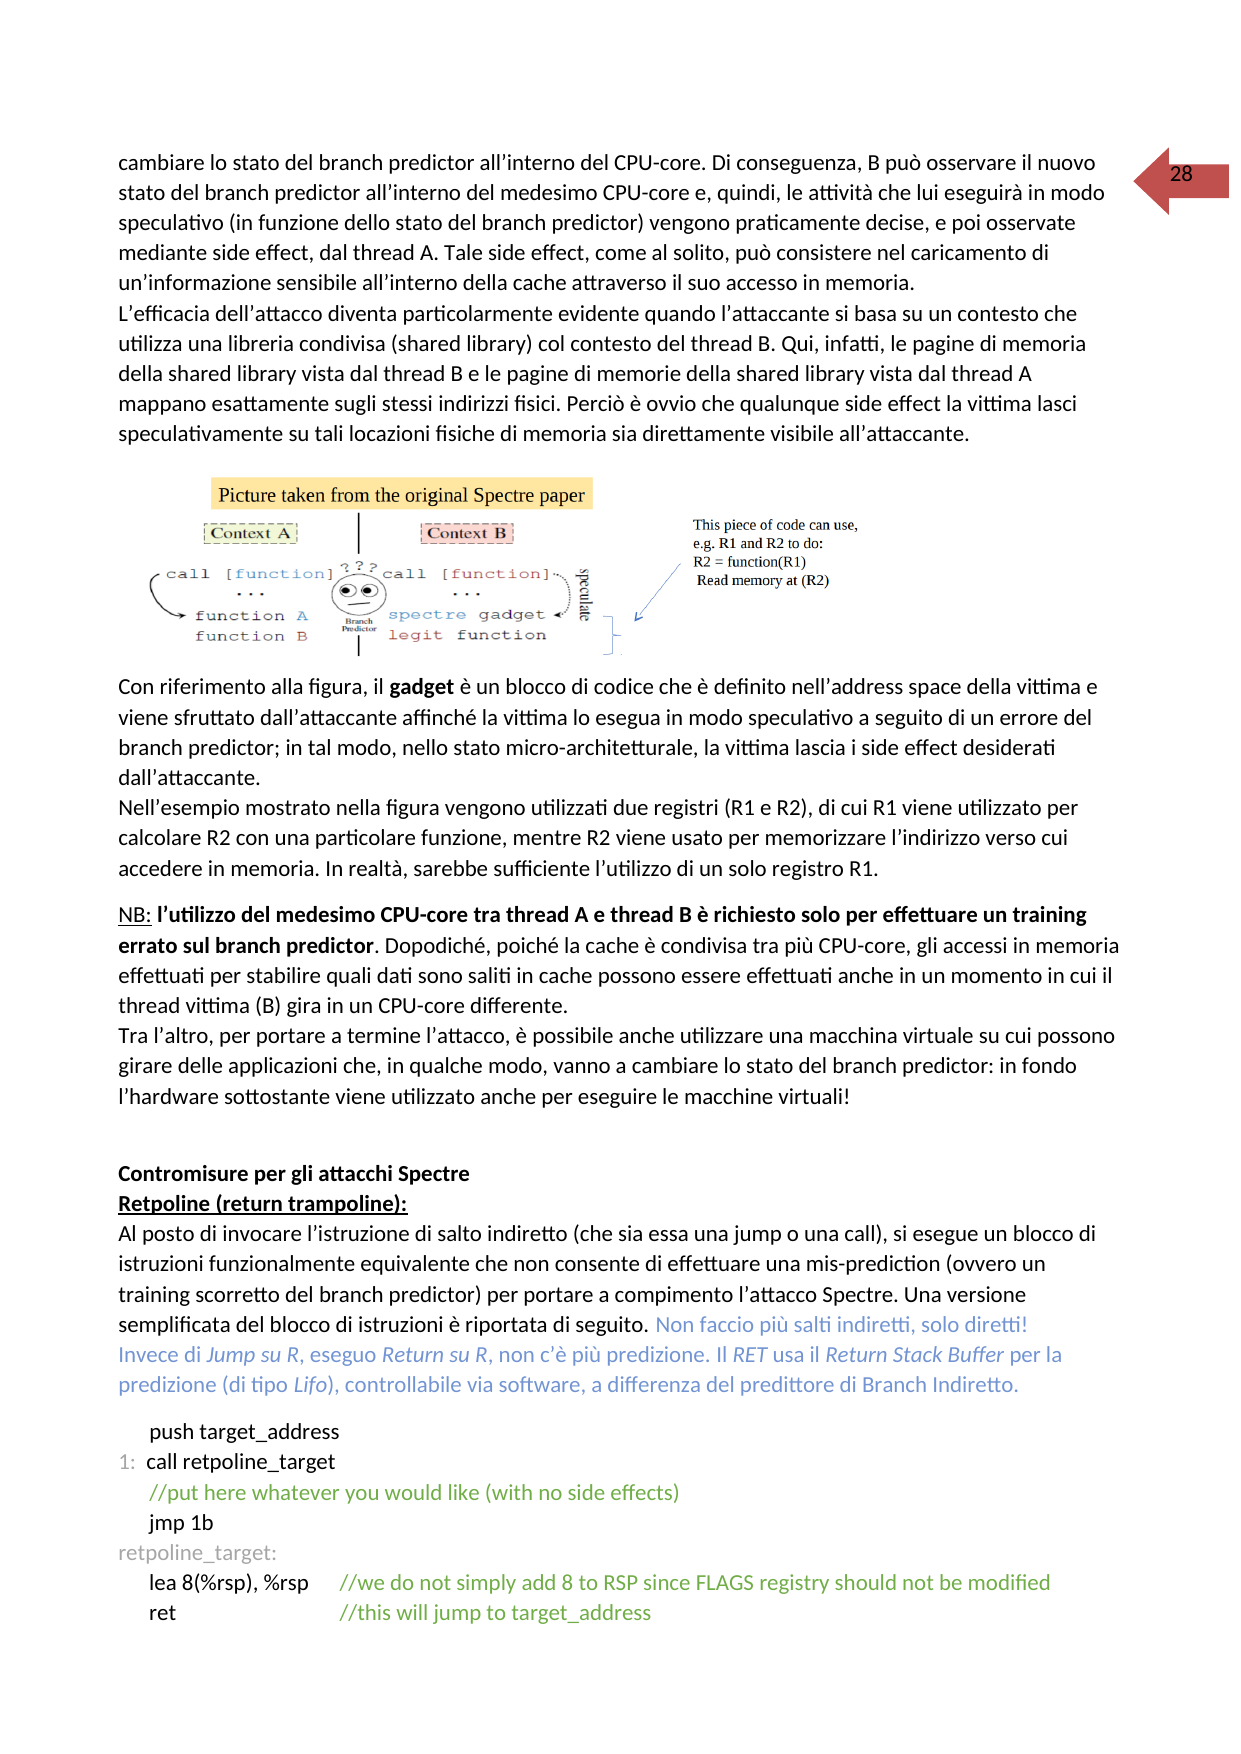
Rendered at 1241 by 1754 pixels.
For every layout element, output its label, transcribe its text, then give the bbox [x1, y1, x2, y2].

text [118, 148, 1122, 447]
text NB: l’utilizzo del medesimo CPU-core tra thread A e thread B è richiesto solo per effettuare un training errato sul branch predictor. Dopodiché, poiché la cache è condivisa tra più CPU-core, gli accessi in memoria effettuati per stabilire quali dati sono saliti in cache possono essere effettuati anche in un momento in cui il thread vittima (B) gira in un CPU-core differente. Tra l’altro, per portare a termine l’attacco, è possibile anche utilizzare una macchina virtuale su cui possono girare delle applicazioni che, in qualche modo, vanno a cambiare lo stato del branch predictor: in fondo l’hardware sottostante viene utilizzato anche per eseguire le macchine virtuali! [118, 901, 1122, 1110]
picture [118, 466, 869, 671]
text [118, 1417, 1122, 1627]
text Contromisure per gli attacchi Spectre Retpoline (return trampoline): Al posto di invocare l’istruzione di salto indiretto (che sia essa una jump o una call), si esegue un blocco di istruzioni funzionalmente equivalente che non consente di effettuare una mis-prediction (ovvero un training scorretto del branch predictor) per portare a compimento l’attacco Spectre. Una versione semplificata del blocco di istruzioni è riportata di seguito. Non faccio più salti indiretti, solo diretti! Invece di Jump su R, eseguo Return su R, non c’è più predizione. Il RET usa il Return Stack Buffer per la predizione (di tipo Lifo), controllabile via software, a differenza del predittore di Branch Indiretto. [118, 1129, 1122, 1398]
